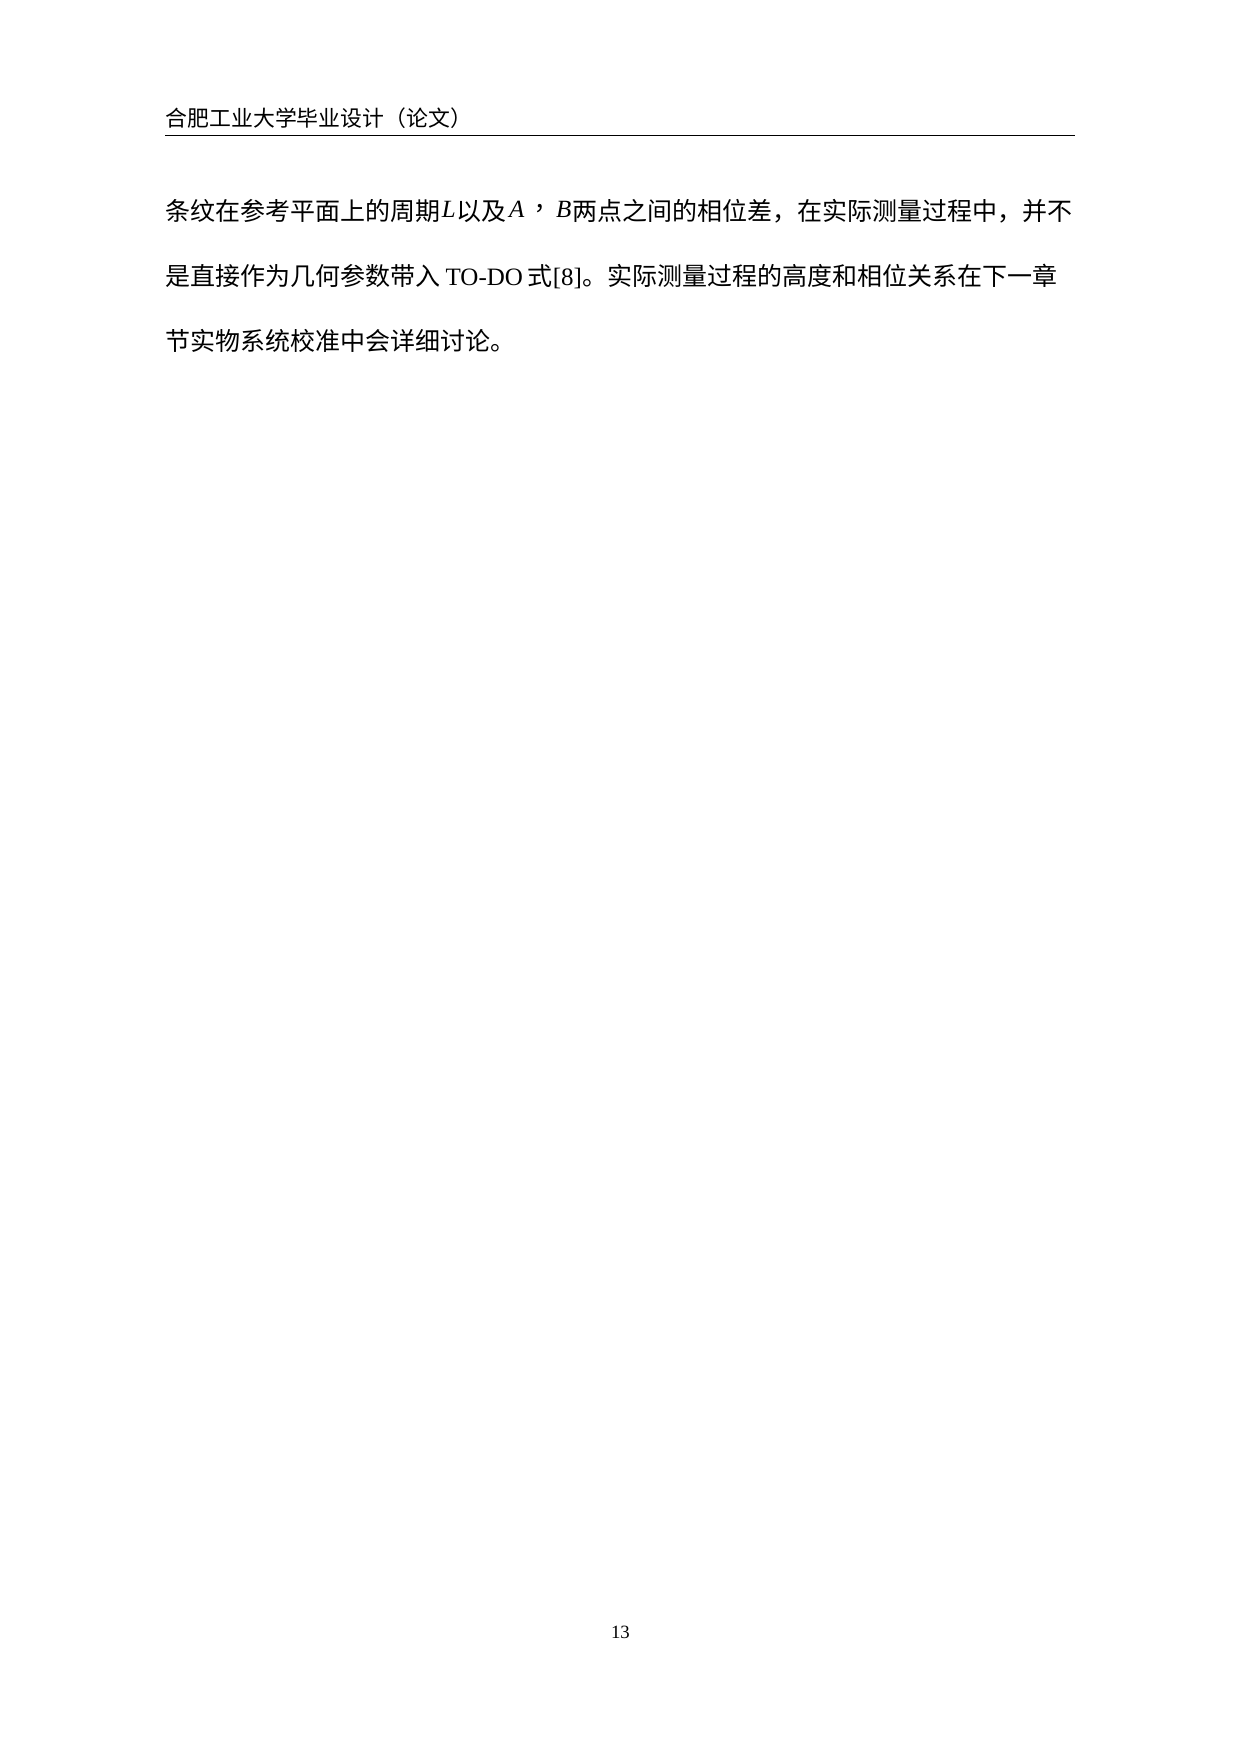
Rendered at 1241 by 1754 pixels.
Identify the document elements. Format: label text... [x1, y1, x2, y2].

text 其中相机和投影仪之间距离为，到参考平面之间的距离为H，投影条纹在参考平面上的周期以及两点之间的相位差，在实际测量过程中，并不是直接作为几何参数带入TO-DO式[8]。实际测量过程的高度和相位关系在下一章节实物系统校准中会详细讨论。 [165, 177, 1075, 372]
